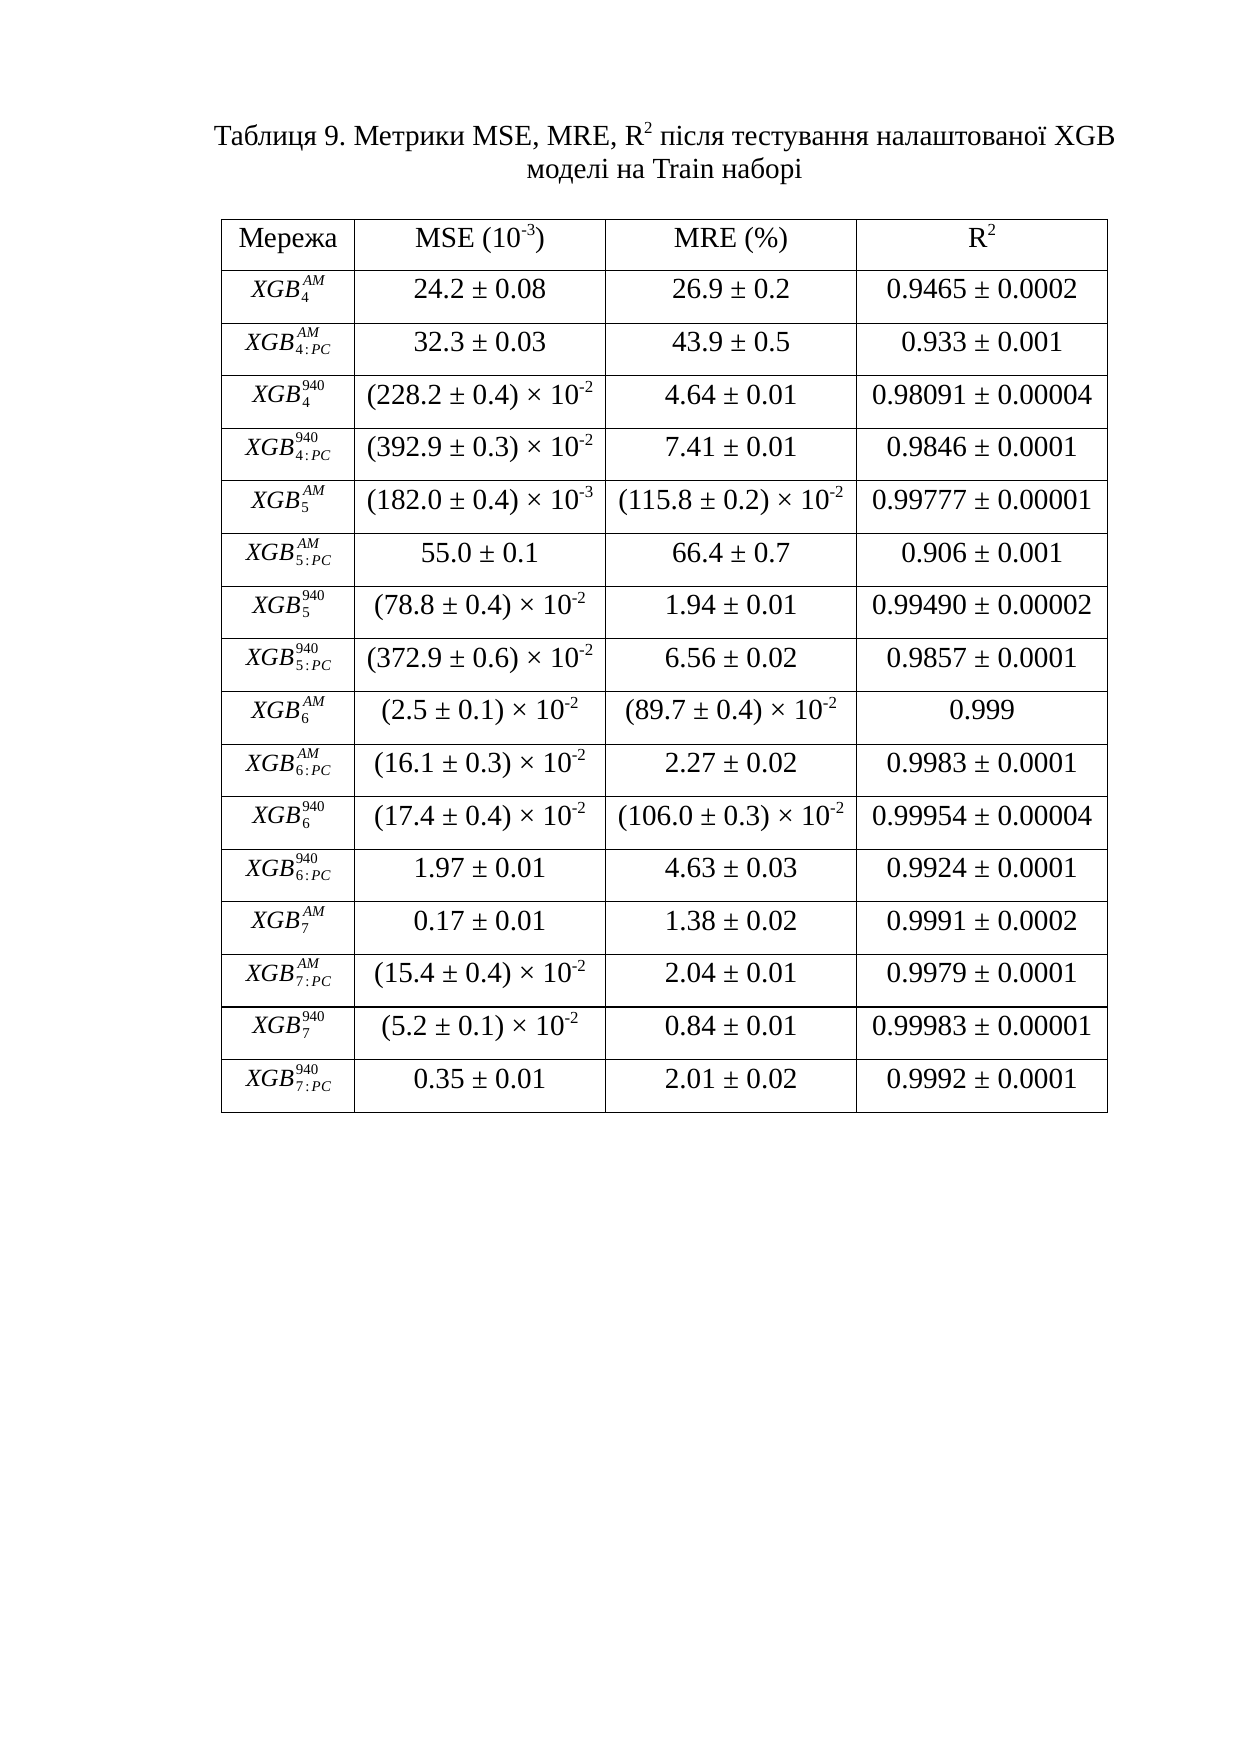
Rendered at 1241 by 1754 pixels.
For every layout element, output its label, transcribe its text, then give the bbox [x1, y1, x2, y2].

table_cell 0.9983 ± 0.0001 [857, 745, 1107, 796]
table_cell 0.999 [857, 692, 1107, 743]
table_cell 0.9857 ± 0.0001 [857, 639, 1107, 691]
table_cell 0.35 ± 0.01 [355, 1060, 605, 1112]
table_header Мережа [222, 220, 354, 270]
table_cell 55.0 ± 0.1 [355, 534, 605, 586]
table_cell 0.9992 ± 0.0001 [857, 1060, 1107, 1112]
table_cell [222, 587, 354, 638]
table_cell [222, 271, 354, 323]
table_header MSE (10-3) [355, 220, 605, 270]
table_cell 0.9991 ± 0.0002 [857, 902, 1107, 954]
table_cell [222, 481, 354, 533]
table_cell [222, 745, 354, 796]
table_cell 0.933 ± 0.001 [857, 324, 1107, 375]
table_cell 0.98091 ± 0.00004 [857, 376, 1107, 428]
table_cell (5.2 ± 0.1) × 10-2 [355, 1008, 605, 1059]
table_cell 0.99954 ± 0.00004 [857, 797, 1107, 849]
table_header R2 [857, 220, 1107, 270]
table_cell 32.3 ± 0.03 [355, 324, 605, 375]
table_cell 0.9846 ± 0.0001 [857, 429, 1107, 480]
table_cell 4.63 ± 0.03 [606, 850, 856, 901]
table_cell 7.41 ± 0.01 [606, 429, 856, 480]
table_cell [222, 955, 354, 1006]
table_cell (182.0 ± 0.4) × 10-3 [355, 481, 605, 533]
table_cell [222, 429, 354, 480]
table_cell 0.99777 ± 0.00001 [857, 481, 1107, 533]
table_cell 0.9465 ± 0.0002 [857, 271, 1107, 323]
table_cell (392.9 ± 0.3) × 10-2 [355, 429, 605, 480]
table_header MRE (%) [606, 220, 856, 270]
table_cell [222, 1008, 354, 1059]
table_cell 66.4 ± 0.7 [606, 534, 856, 586]
table_cell 0.99983 ± 0.00001 [857, 1008, 1107, 1059]
table_cell (115.8 ± 0.2) × 10-2 [606, 481, 856, 533]
table_cell (372.9 ± 0.6) × 10-2 [355, 639, 605, 691]
table_cell (15.4 ± 0.4) × 10-2 [355, 955, 605, 1006]
table_cell [222, 902, 354, 954]
table_cell 26.9 ± 0.2 [606, 271, 856, 323]
text Таблиця 9. Метрики MSE, MRE, R2 після тестування налаштованої XGB моделі на Train наборі [177, 118, 1152, 185]
table_cell 1.94 ± 0.01 [606, 587, 856, 638]
table_cell 0.84 ± 0.01 [606, 1008, 856, 1059]
table_cell [222, 850, 354, 901]
table_cell (17.4 ± 0.4) × 10-2 [355, 797, 605, 849]
table_cell 1.97 ± 0.01 [355, 850, 605, 901]
table_cell 2.04 ± 0.01 [606, 955, 856, 1006]
table_cell 0.9979 ± 0.0001 [857, 955, 1107, 1006]
table_cell [222, 376, 354, 428]
table_cell (2.5 ± 0.1) × 10-2 [355, 692, 605, 743]
table_cell (89.7 ± 0.4) × 10-2 [606, 692, 856, 743]
table_cell (228.2 ± 0.4) × 10-2 [355, 376, 605, 428]
table_cell [222, 1060, 354, 1112]
table_cell 43.9 ± 0.5 [606, 324, 856, 375]
table_cell 1.38 ± 0.02 [606, 902, 856, 954]
table_cell 0.906 ± 0.001 [857, 534, 1107, 586]
table_cell 6.56 ± 0.02 [606, 639, 856, 691]
table_cell [222, 797, 354, 849]
table_cell 24.2 ± 0.08 [355, 271, 605, 323]
table_cell (16.1 ± 0.3) × 10-2 [355, 745, 605, 796]
table_cell 0.9924 ± 0.0001 [857, 850, 1107, 901]
table_cell [222, 324, 354, 375]
table_cell (106.0 ± 0.3) × 10-2 [606, 797, 856, 849]
table_cell 2.01 ± 0.02 [606, 1060, 856, 1112]
table_cell (78.8 ± 0.4) × 10-2 [355, 587, 605, 638]
table_cell 0.99490 ± 0.00002 [857, 587, 1107, 638]
table_cell 4.64 ± 0.01 [606, 376, 856, 428]
table_cell 0.17 ± 0.01 [355, 902, 605, 954]
table_cell [222, 692, 354, 743]
table_cell [222, 639, 354, 691]
table_cell 2.27 ± 0.02 [606, 745, 856, 796]
table_cell [222, 534, 354, 586]
